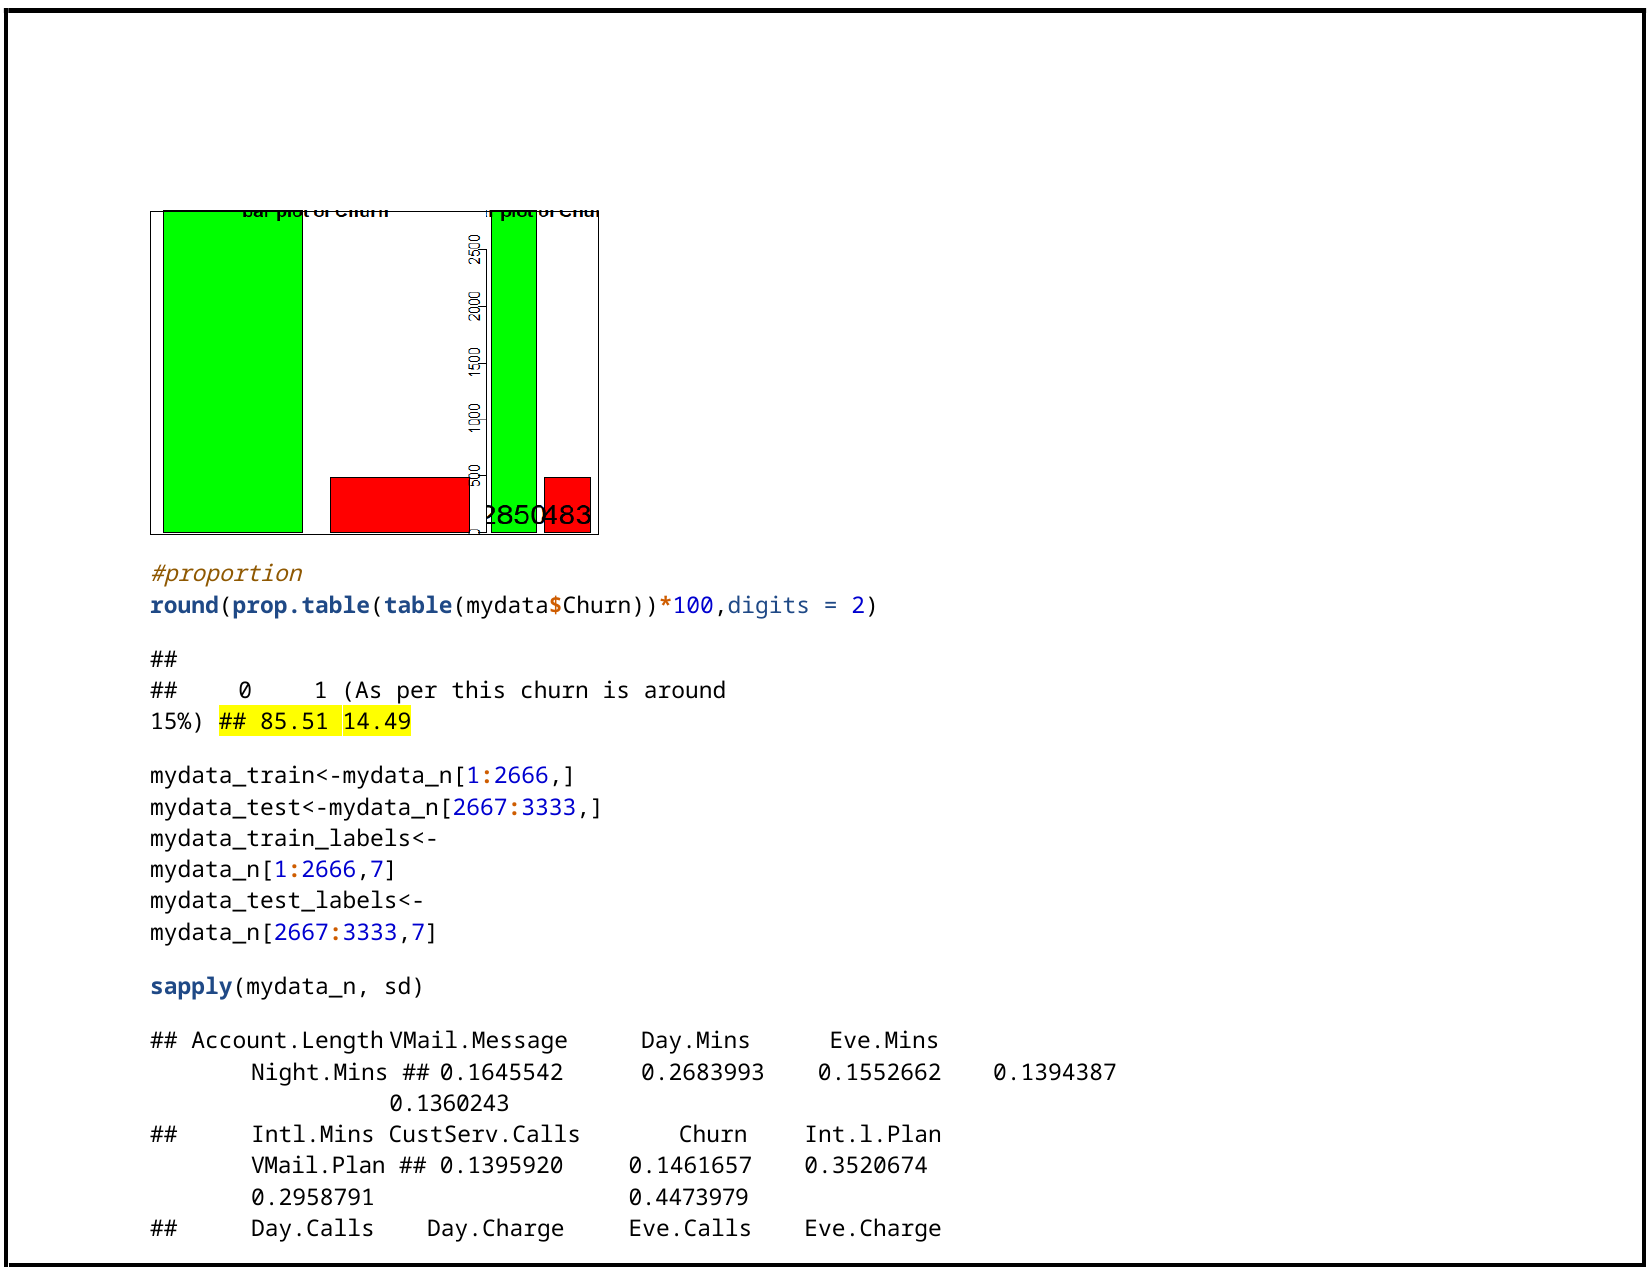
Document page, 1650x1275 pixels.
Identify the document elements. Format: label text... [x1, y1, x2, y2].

text #proportion [150, 557, 1592, 588]
text mydata_train<-mydata_n[1:2666,] mydata_test<-mydata_n[2667:3333,] mydata_train_labels<-mydata_n[1:2666,7] mydata_test_labels<-mydata_n[2667:3333,7] [150, 759, 667, 947]
picture [151, 212, 598, 534]
text round(prop.table(table(mydata$Churn))*100,digits = 2) [150, 588, 1592, 620]
text ## [150, 642, 1592, 674]
text ## Account.Length VMail.Message Day.Mins Eve.Mins Night.Mins ## 0.1645542 0.2683993 0.1552662 0.1394387 0.1360243 [150, 1024, 1121, 1118]
text ## 0 1 (As per this churn is around 15%) ## 85.51 14.49 [150, 674, 755, 736]
text sapply(mydata_n, sd) [150, 970, 1592, 1001]
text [150, 1212, 1120, 1243]
text ## Intl.Mins CustServ.Calls Churn Int.l.Plan VMail.Plan ## 0.1395920 0.1461657 0.3520674 0.2958791 0.4473979 [150, 1118, 1119, 1212]
